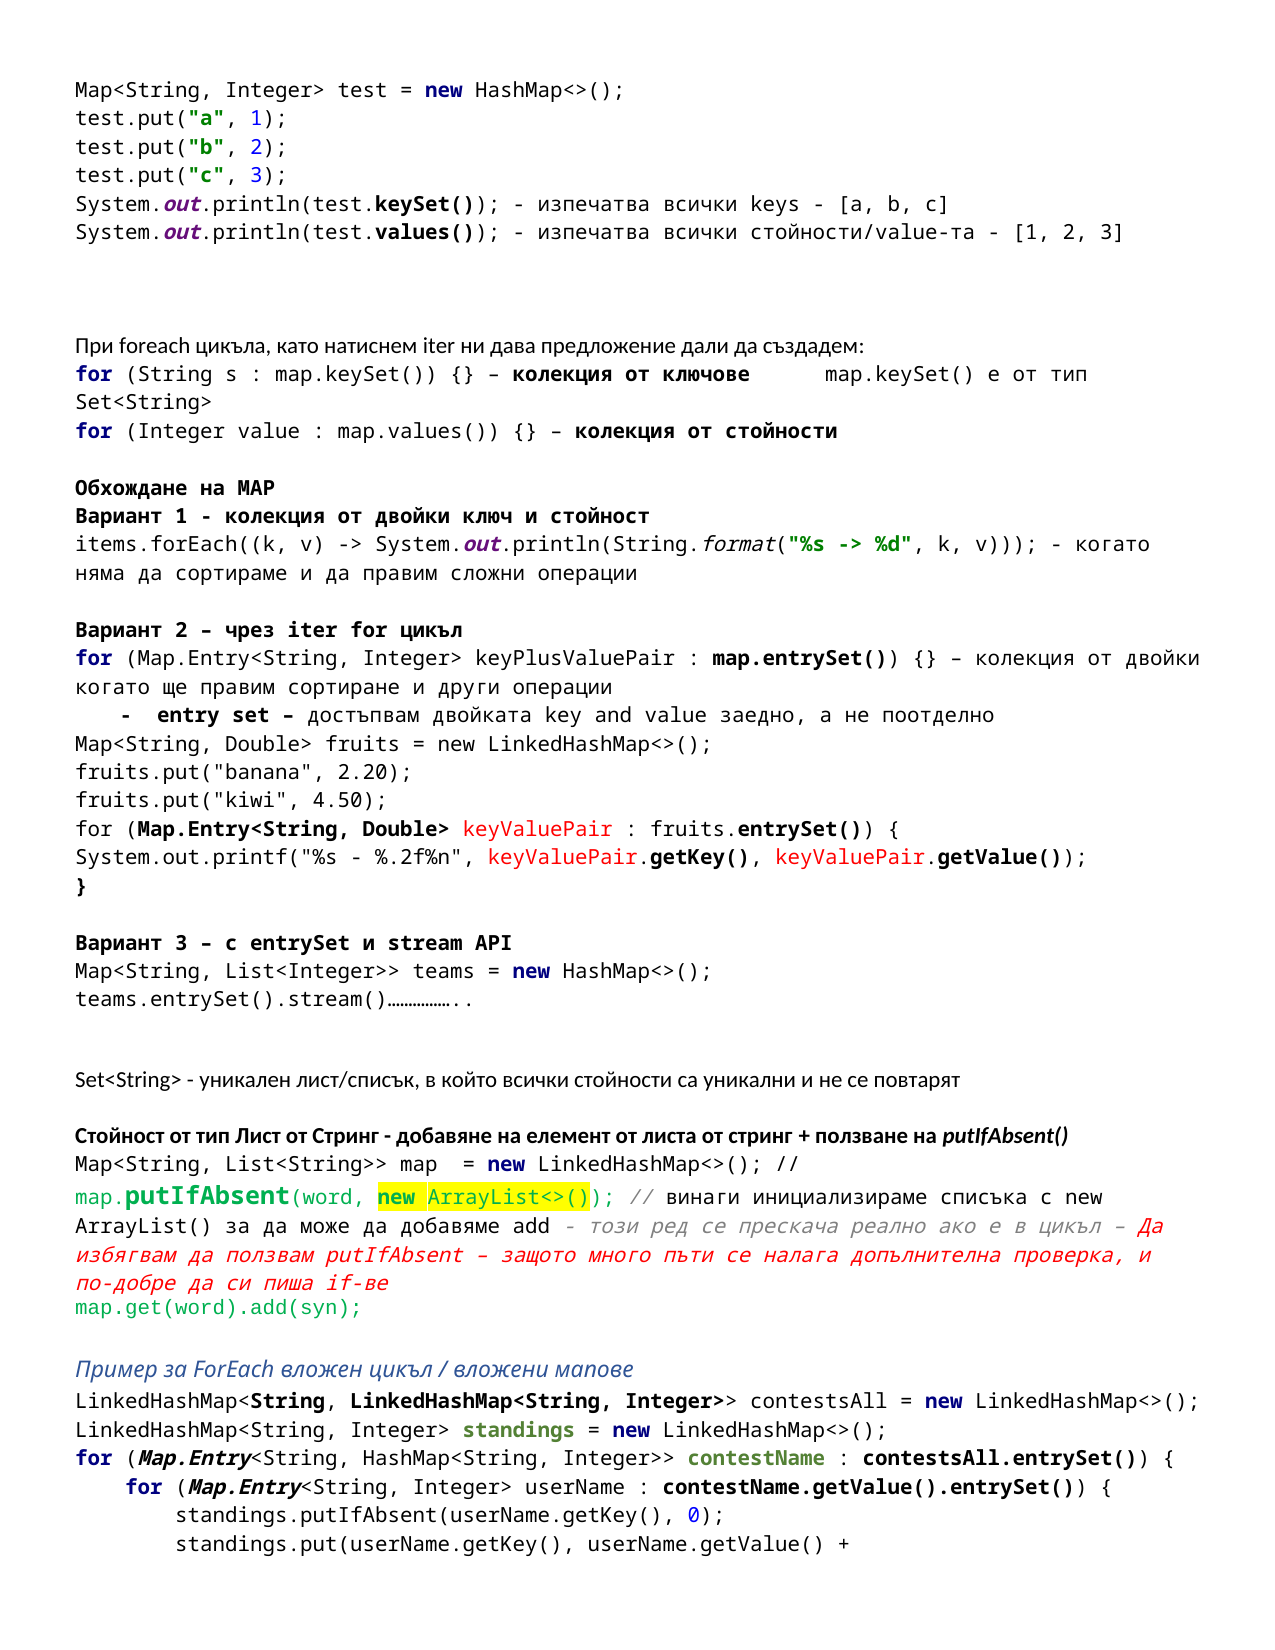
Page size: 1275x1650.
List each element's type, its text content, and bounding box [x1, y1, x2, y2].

text Вариант 1 - колекция от двойки ключ и стойност [75, 501, 1200, 529]
text for (Map.Entry<String, Double> keyValuePair : fruits.entrySet()) { [75, 814, 1200, 842]
text Map<String, List<String>> map = new LinkedHashMap<>(); // [75, 1149, 1200, 1178]
text fruits.put("banana", 2.20); [75, 757, 1200, 786]
subtitle Пример за ForEach вложен цикъл / вложени мапове [75, 1353, 1200, 1384]
text } [75, 871, 1200, 899]
text Обхождане на MAP [75, 473, 1200, 501]
text Map<String, Integer> test = new HashMap<>(); test.put("a", 1); test.put("b", 2); test.put("c", 3); System.out.println(test.keySet()); - изпечатва всички keys - [a, b, c] System.out.println(test.values()); - изпечатва всички стойности/value-та - [1, 2, 3] [75, 75, 1200, 246]
text System.out.printf("%s - %.2f%n", keyValuePair.getKey(), keyValuePair.getValue()); [75, 842, 1200, 871]
text Вариант 3 – с entrySet и stream API [75, 928, 1200, 956]
text Map<String, Double> fruits = new LinkedHashMap<>(); [75, 729, 1200, 757]
list entry set – достъпвам двойката key and value заедно, а не поотделно [119, 700, 1200, 729]
text for (String s : map.keySet()) {} – колекция от ключове map.keySet() e от тип Set<String> [75, 359, 1200, 416]
text map.putIfAbsent(word, new ArrayList<>()); // винаги инициализираме списъка с new ArrayList() за да може да добавяме add - този ред се прескача реално ако е в цикъл – Да избягвам да ползвам putIfAbsent – защото много пъти се налага допълнителна проверка, и по-добре да си пиша if-ве map.get(word).add(syn); [75, 1178, 1200, 1321]
text При foreach цикъла, като натиснем iter ни дава предложение дали да създадем: [75, 331, 1200, 359]
text Set<String> - уникален лист/списък, в който всички стойности са уникални и не се повтарят [75, 1065, 1200, 1093]
text Вариант 2 – чрез iter for цикъл [75, 615, 1200, 643]
text fruits.put("kiwi", 4.50); [75, 786, 1200, 814]
text for (Integer value : map.values()) {} – колекция от стойности [75, 416, 1200, 444]
text Map<String, List<Integer>> teams = new HashMap<>(); teams.entrySet().stream()…………….. [75, 956, 1200, 1037]
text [75, 1387, 1200, 1557]
text Стойност от тип Лист от Стринг - добавяне на елемент от листа от стринг + ползване на putIfAbsent() [75, 1121, 1200, 1149]
text items.forEach((k, v) -> System.out.println(String.format("%s -> %d", k, v))); - когато няма да сортираме и да правим сложни операции [75, 529, 1200, 586]
text for (Map.Entry<String, Integer> keyPlusValuePair : map.entrySet()) {} – колекция от двойки когато ще правим сортиране и други операции [75, 643, 1200, 700]
